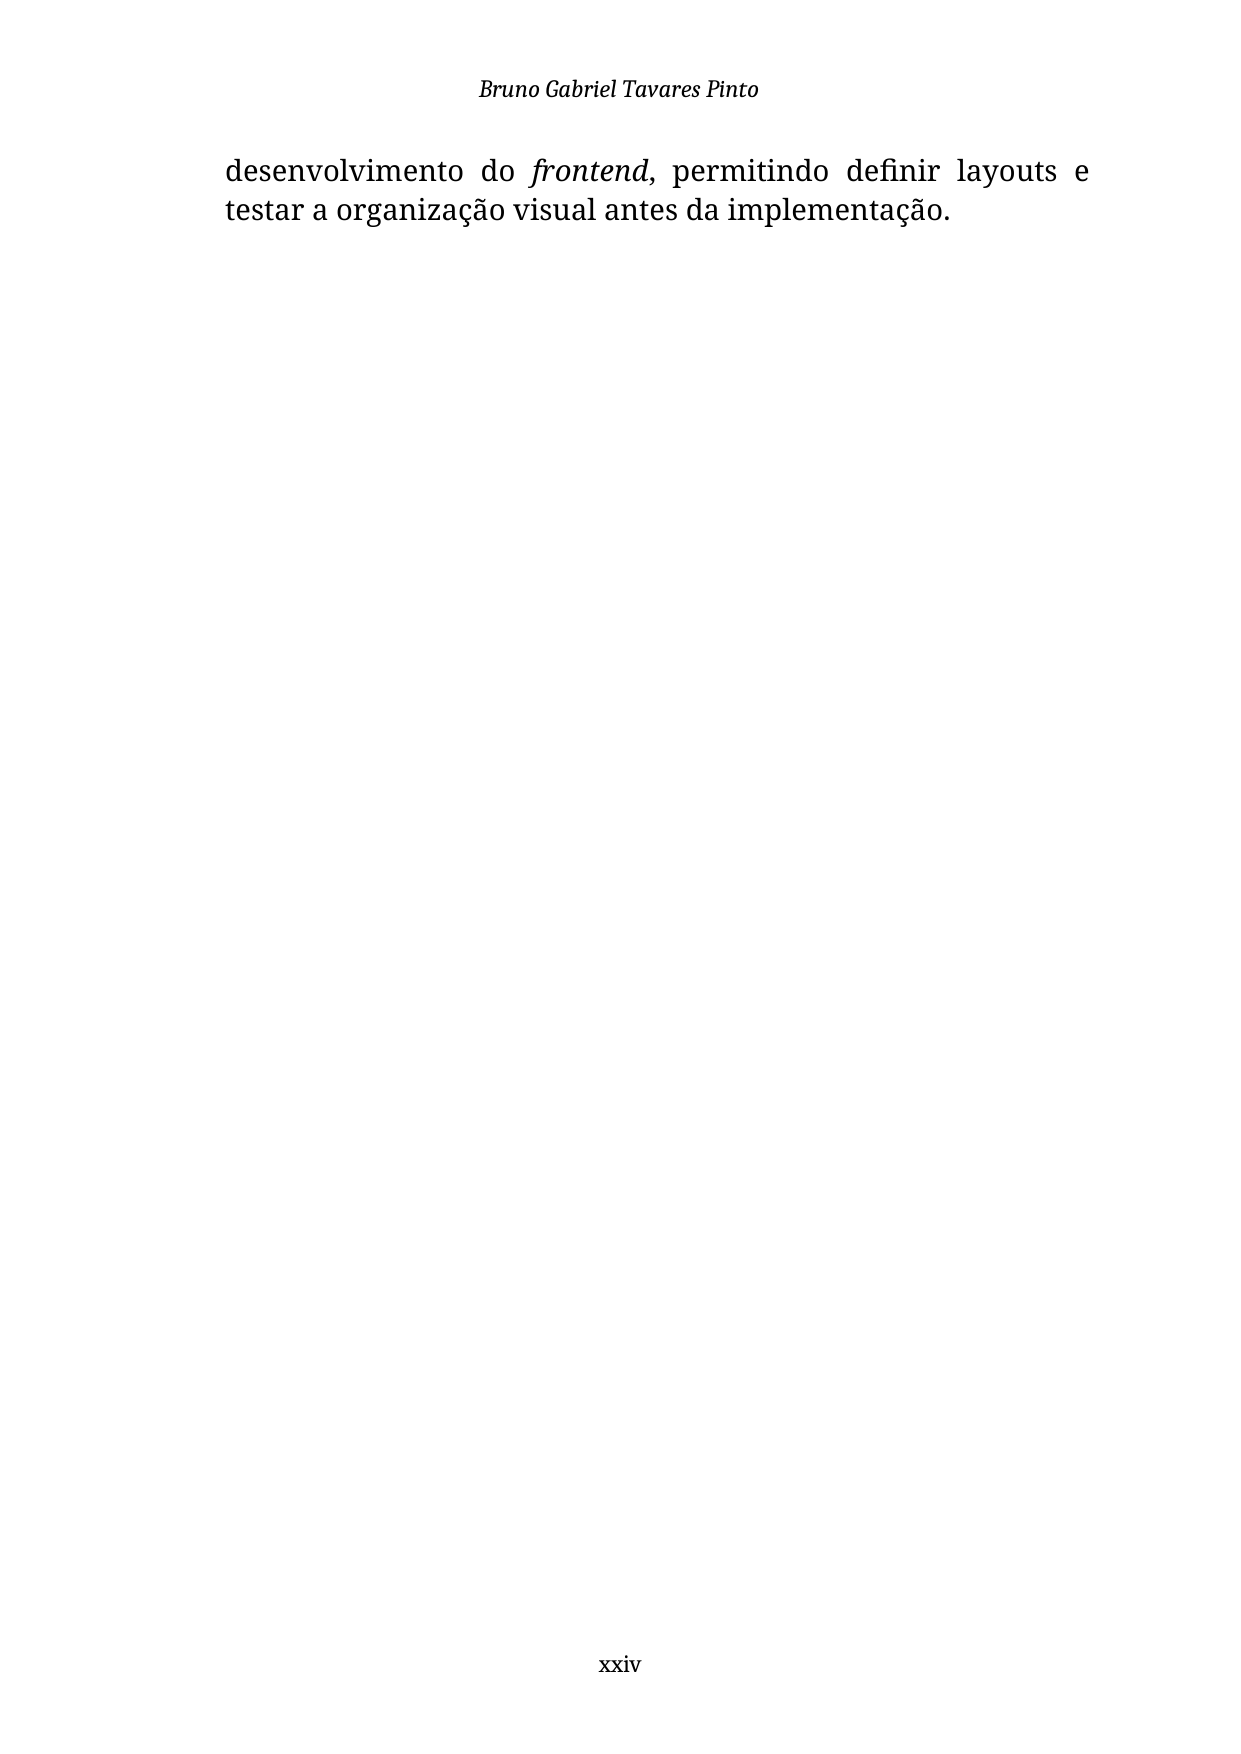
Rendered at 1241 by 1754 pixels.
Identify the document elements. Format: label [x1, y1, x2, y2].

list [187, 150, 1090, 229]
